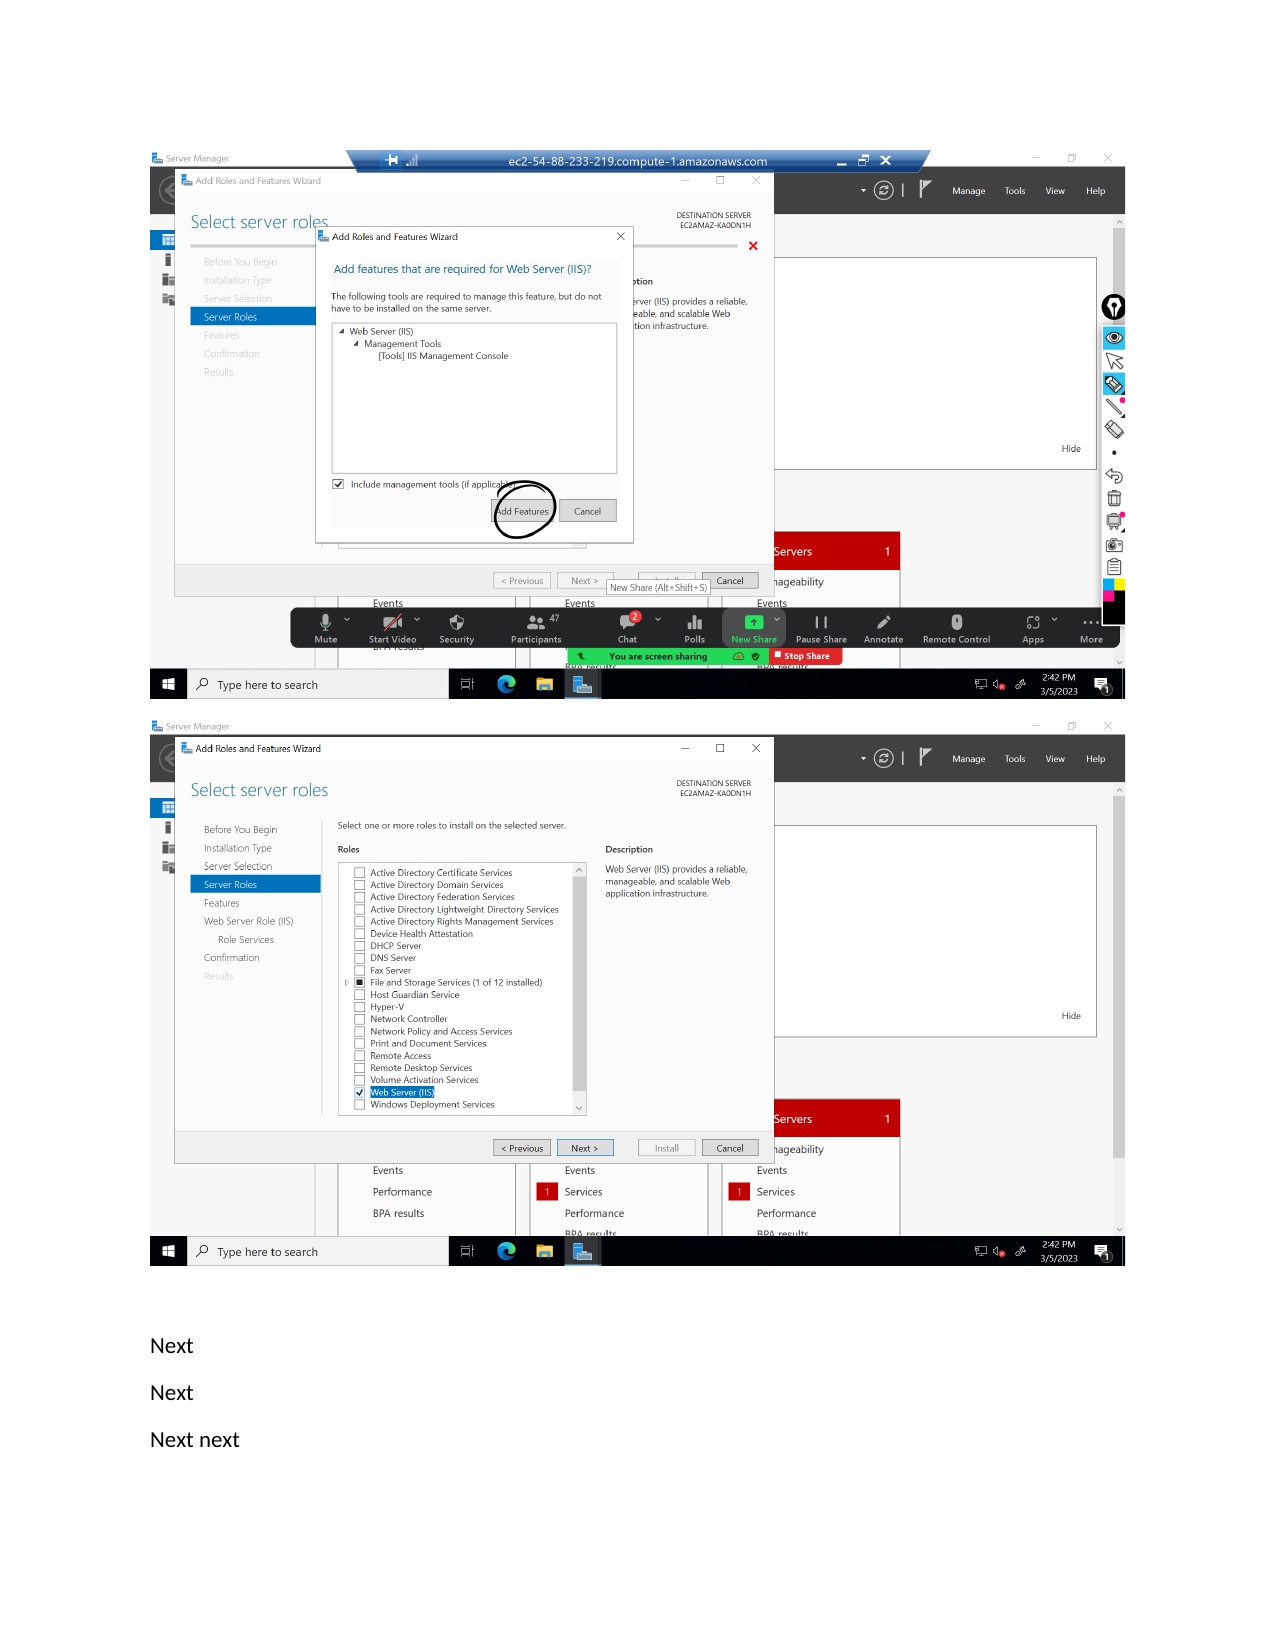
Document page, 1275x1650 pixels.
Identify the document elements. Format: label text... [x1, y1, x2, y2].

picture [150, 150, 1125, 699]
text Next [150, 1331, 1125, 1359]
text Next next [150, 1425, 1125, 1453]
text Next [150, 1378, 1125, 1406]
picture [150, 717, 1125, 1266]
